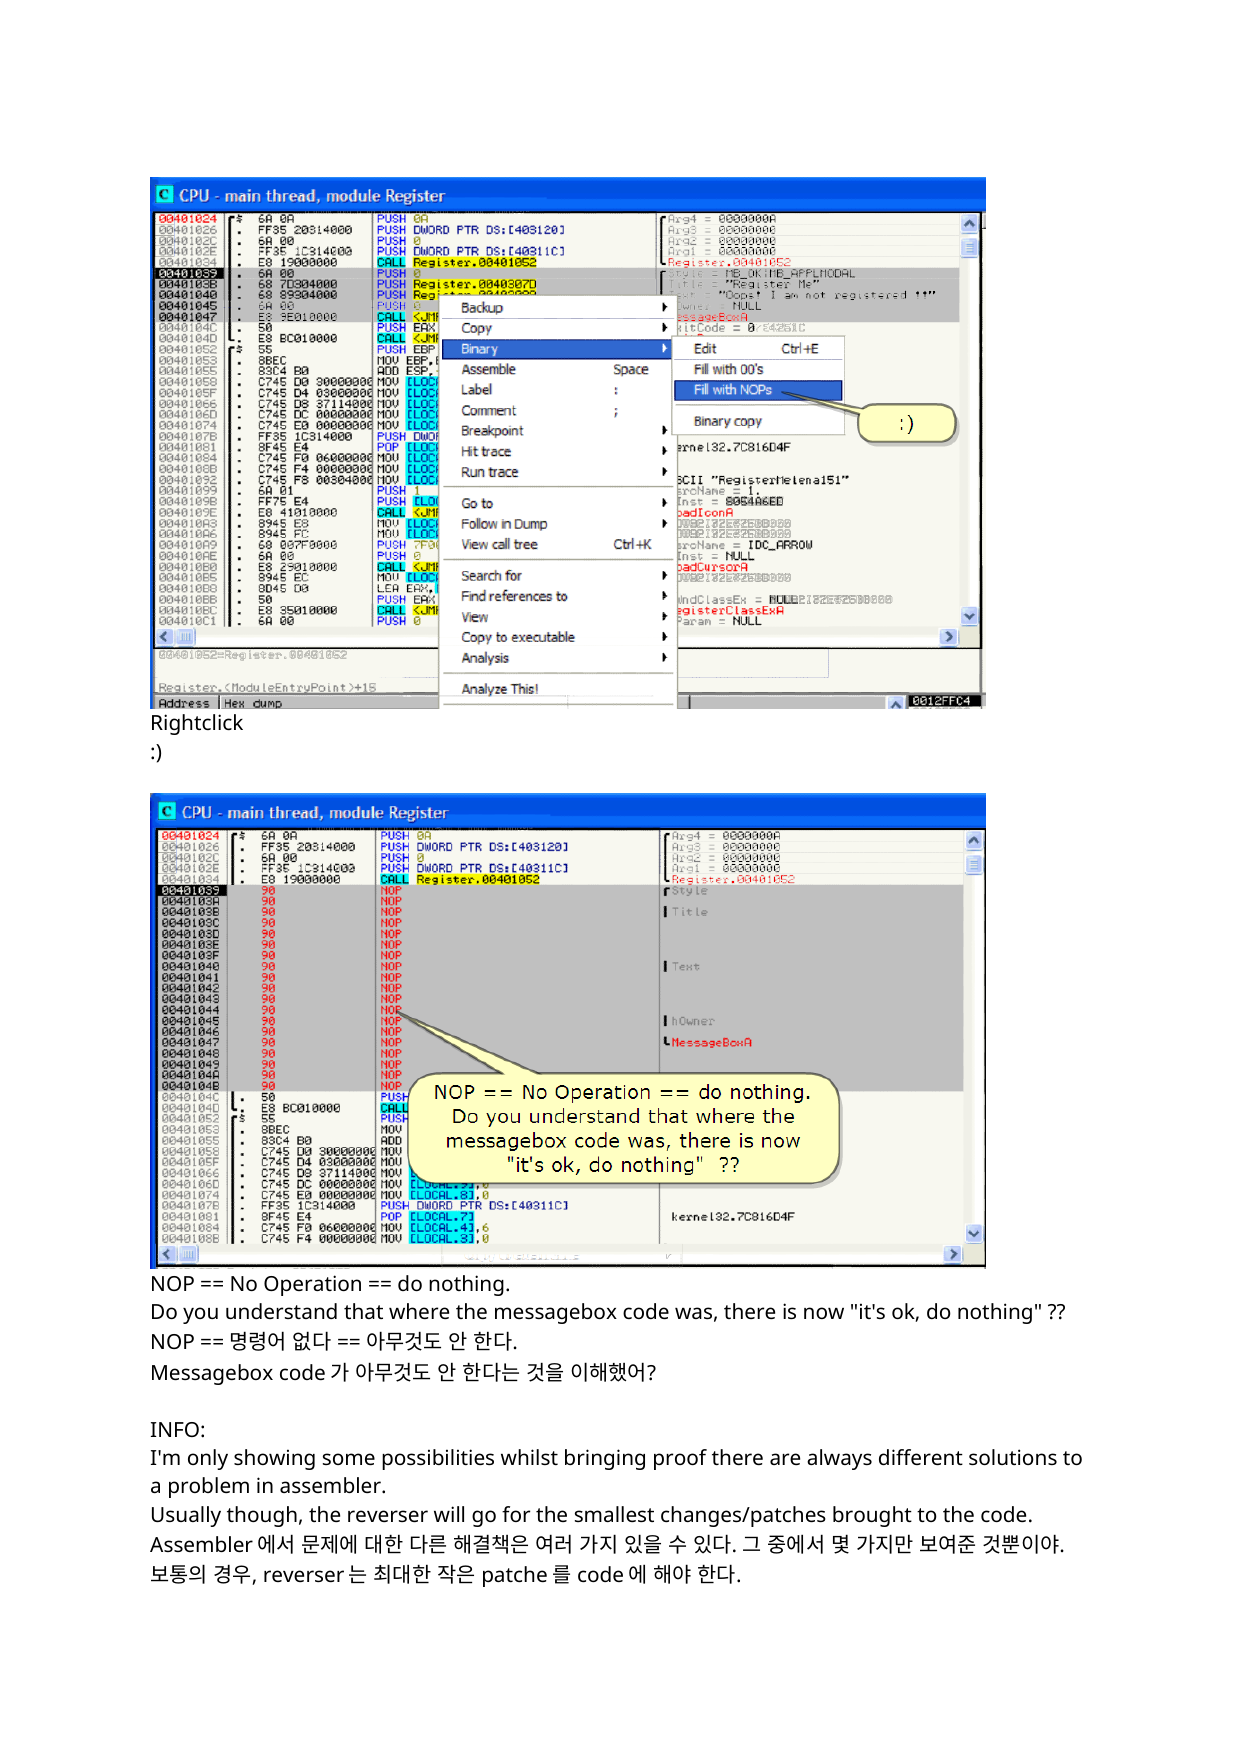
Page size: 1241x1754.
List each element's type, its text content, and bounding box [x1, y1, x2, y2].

text Usually though, the reverser will go for the smallest changes/patches brought to the code. [150, 1500, 1090, 1528]
text :) [150, 737, 1090, 765]
text Assembler에서 문제에 대한 다른 해결책은 여러 가지 있을 수 있다. 그 중에서 몇 가지만 보여준 것뿐이야. [150, 1528, 1090, 1559]
text Messagebox code가 아무것도 안 한다는 것을 이해했어? [150, 1356, 1090, 1386]
text 보통의 경우, reverser는 최대한 작은 patche를 code에 해야 한다. [150, 1559, 1090, 1589]
text INFO: [150, 1415, 1090, 1443]
text NOP == 명령어 없다 == 아무것도 안 한다. [150, 1326, 1090, 1356]
text NOP == No Operation == do nothing. [150, 1269, 1090, 1297]
picture [150, 177, 986, 709]
picture [150, 793, 986, 1269]
text Rightclick [150, 708, 1090, 737]
text I'm only showing some possibilities whilst bringing proof there are always different solutions to a problem in assembler. [150, 1443, 1090, 1500]
text Do you understand that where the messagebox code was, there is now "it's ok, do nothing" ?? [150, 1297, 1090, 1326]
